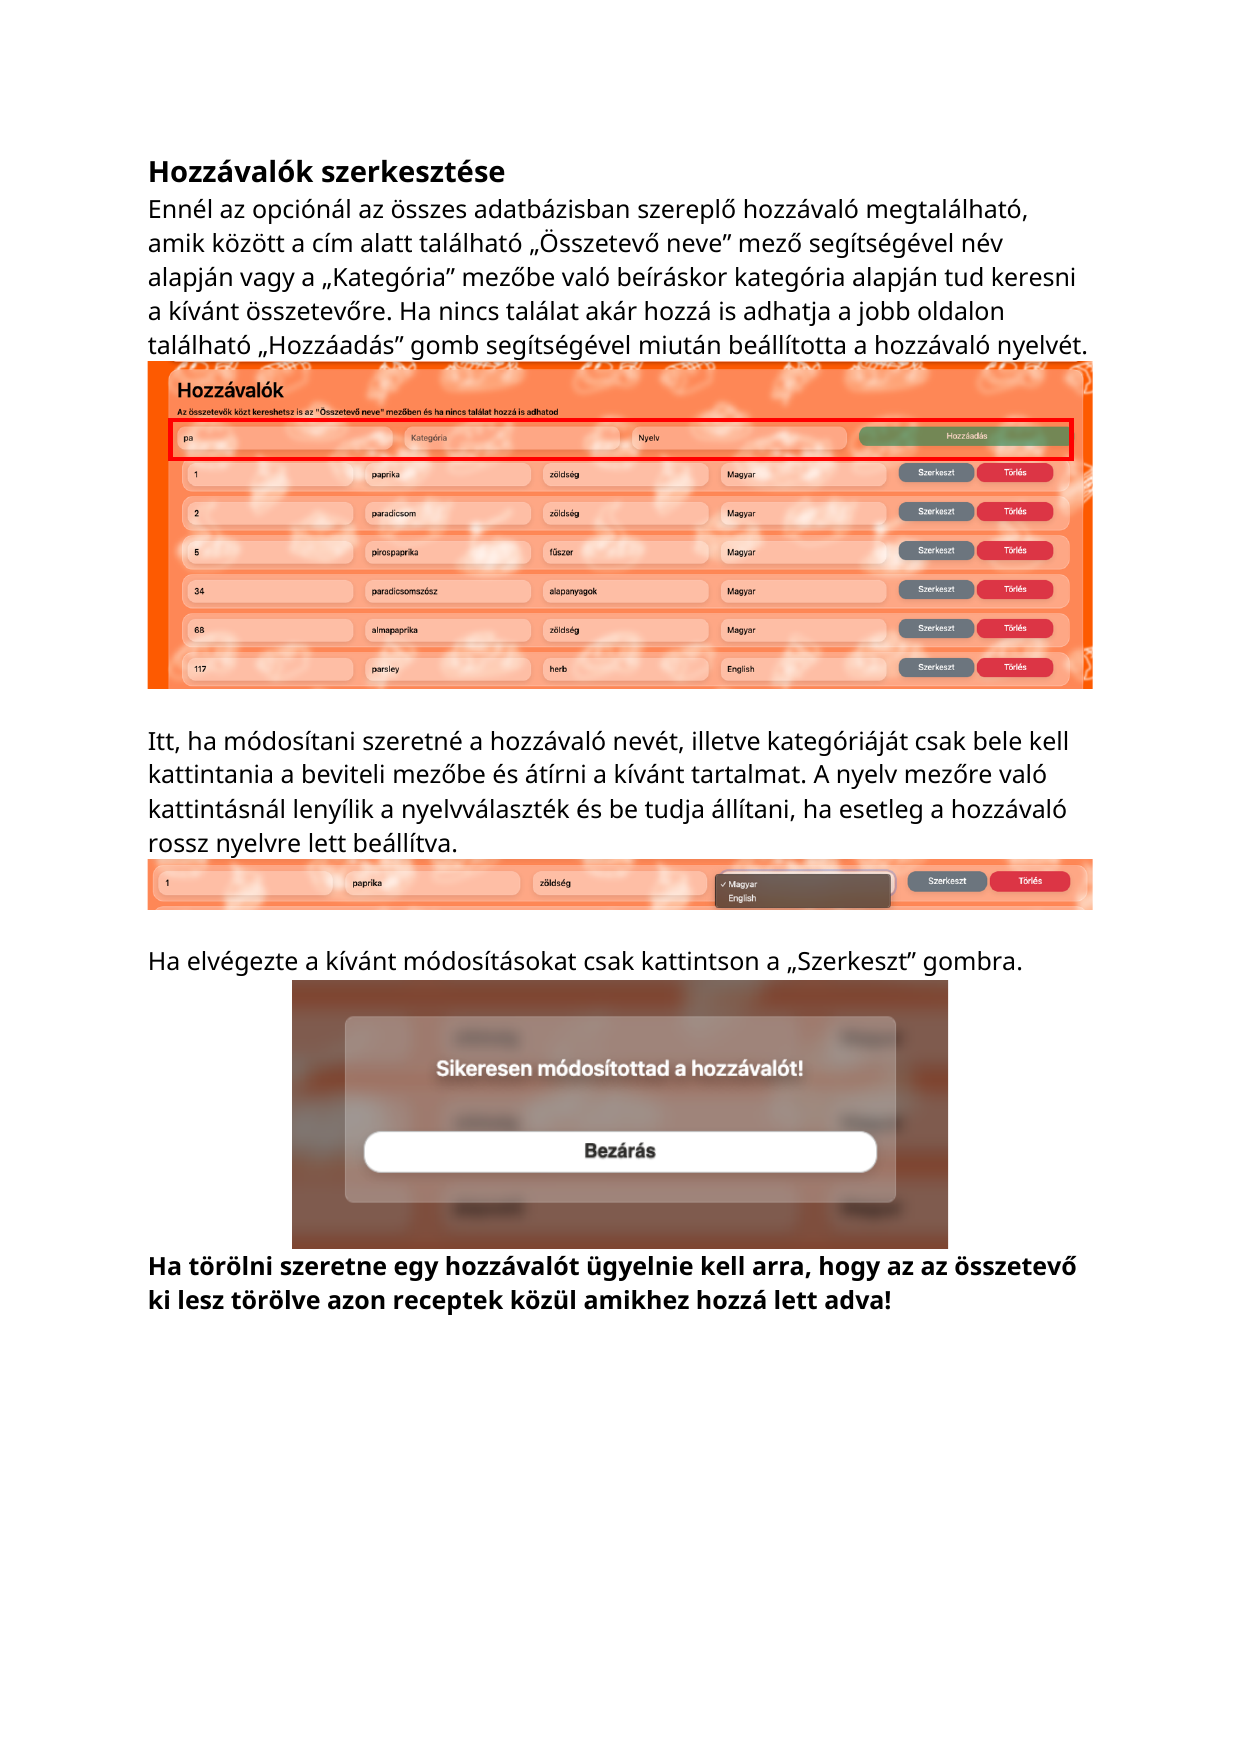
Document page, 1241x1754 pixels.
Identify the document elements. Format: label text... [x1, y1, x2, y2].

text Ennél az opciónál az összes adatbázisban szereplő hozzávaló megtalálható, amik között a cím alatt található „Összetevő neve” mező segítségével név alapján vagy a „Kategória” mezőbe való beíráskor kategória alapján tud keresni a kívánt összetevőre. Ha nincs találat akár hozzá is adhatja a jobb oldalon található „Hozzáadás” gomb segítségével miután beállította a hozzávaló nyelvét. [148, 191, 1093, 361]
picture [292, 980, 949, 1249]
subtitle Hozzávalók szerkesztése [148, 152, 1093, 191]
picture [147, 361, 1093, 689]
text Itt, ha módosítani szeretné a hozzávaló nevét, illetve kategóriáját csak bele kell kattintania a beviteli mezőbe és átírni a kívánt tartalmat. A nyelv mezőre való kattintásnál lenyílik a nyelvválaszték és be tudja állítani, ha esetleg a hozzávaló rossz nyelvre lett beállítva. [148, 723, 1093, 859]
text Ha elvégezte a kívánt módosításokat csak kattintson a „Szerkeszt” gombra. [148, 944, 1093, 978]
picture [147, 859, 1093, 910]
